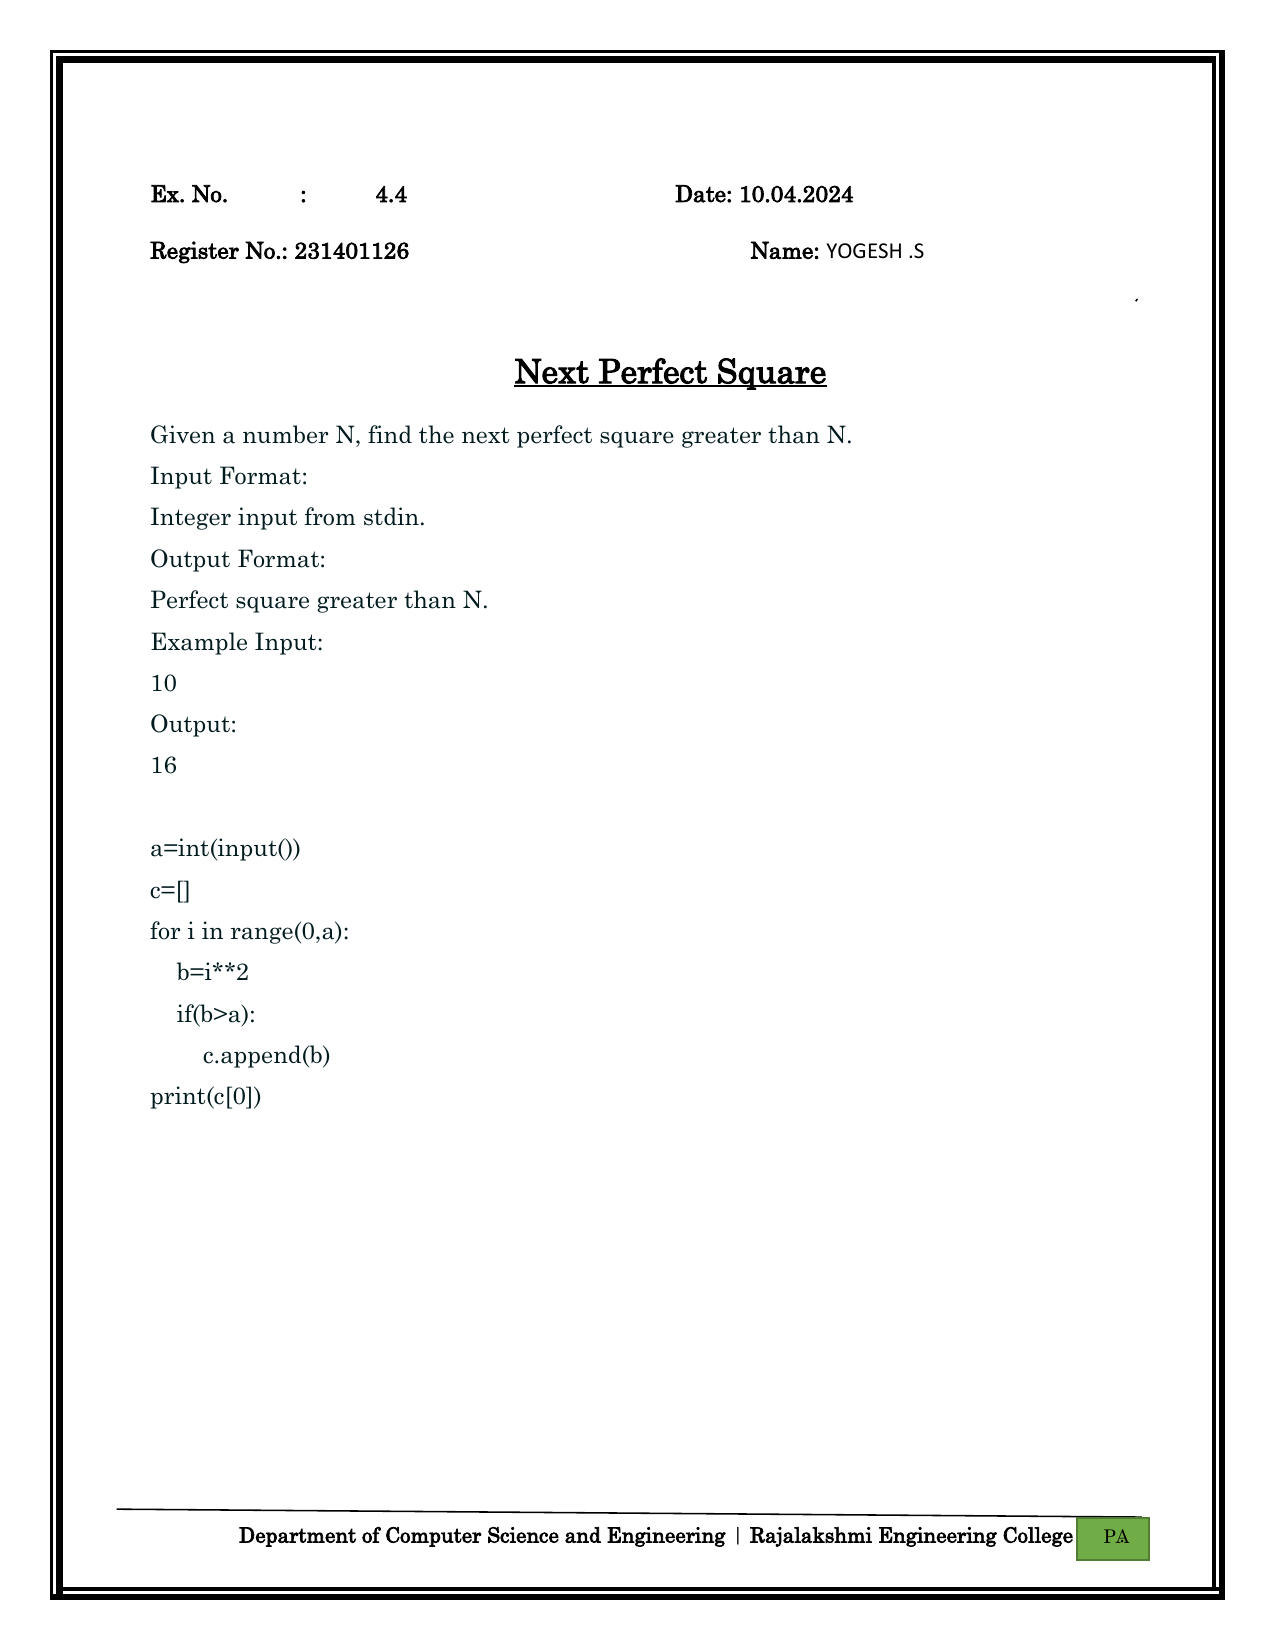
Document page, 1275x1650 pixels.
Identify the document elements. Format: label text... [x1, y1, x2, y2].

text 10 [150, 668, 1125, 696]
text Integer input from stdin. [150, 502, 1125, 531]
text Example Input: [150, 626, 1125, 655]
text Ex. No. : 4.4 Date: 10.04.2024 [150, 179, 1125, 207]
text 16 [150, 750, 1125, 779]
text a=int(input()) [150, 833, 1125, 862]
text Register No.: 231401126 Name: YOGESH .S [150, 236, 1125, 264]
text c.append(b) [150, 1040, 1125, 1069]
text if(b>a): [150, 998, 1125, 1027]
text Next Perfect Square [216, 350, 1125, 390]
text Output Format: [150, 543, 1125, 572]
text Output: [150, 709, 1125, 738]
text b=i**2 [150, 957, 1125, 986]
text c=[] [150, 874, 1125, 903]
text Given a number N, find the next perfect square greater than N. [150, 419, 1125, 448]
text print(c[0]) [150, 1081, 1125, 1110]
text for i in range(0,a): [150, 916, 1125, 944]
text Perfect square greater than N. [150, 585, 1125, 614]
text Input Format: [150, 461, 1125, 490]
